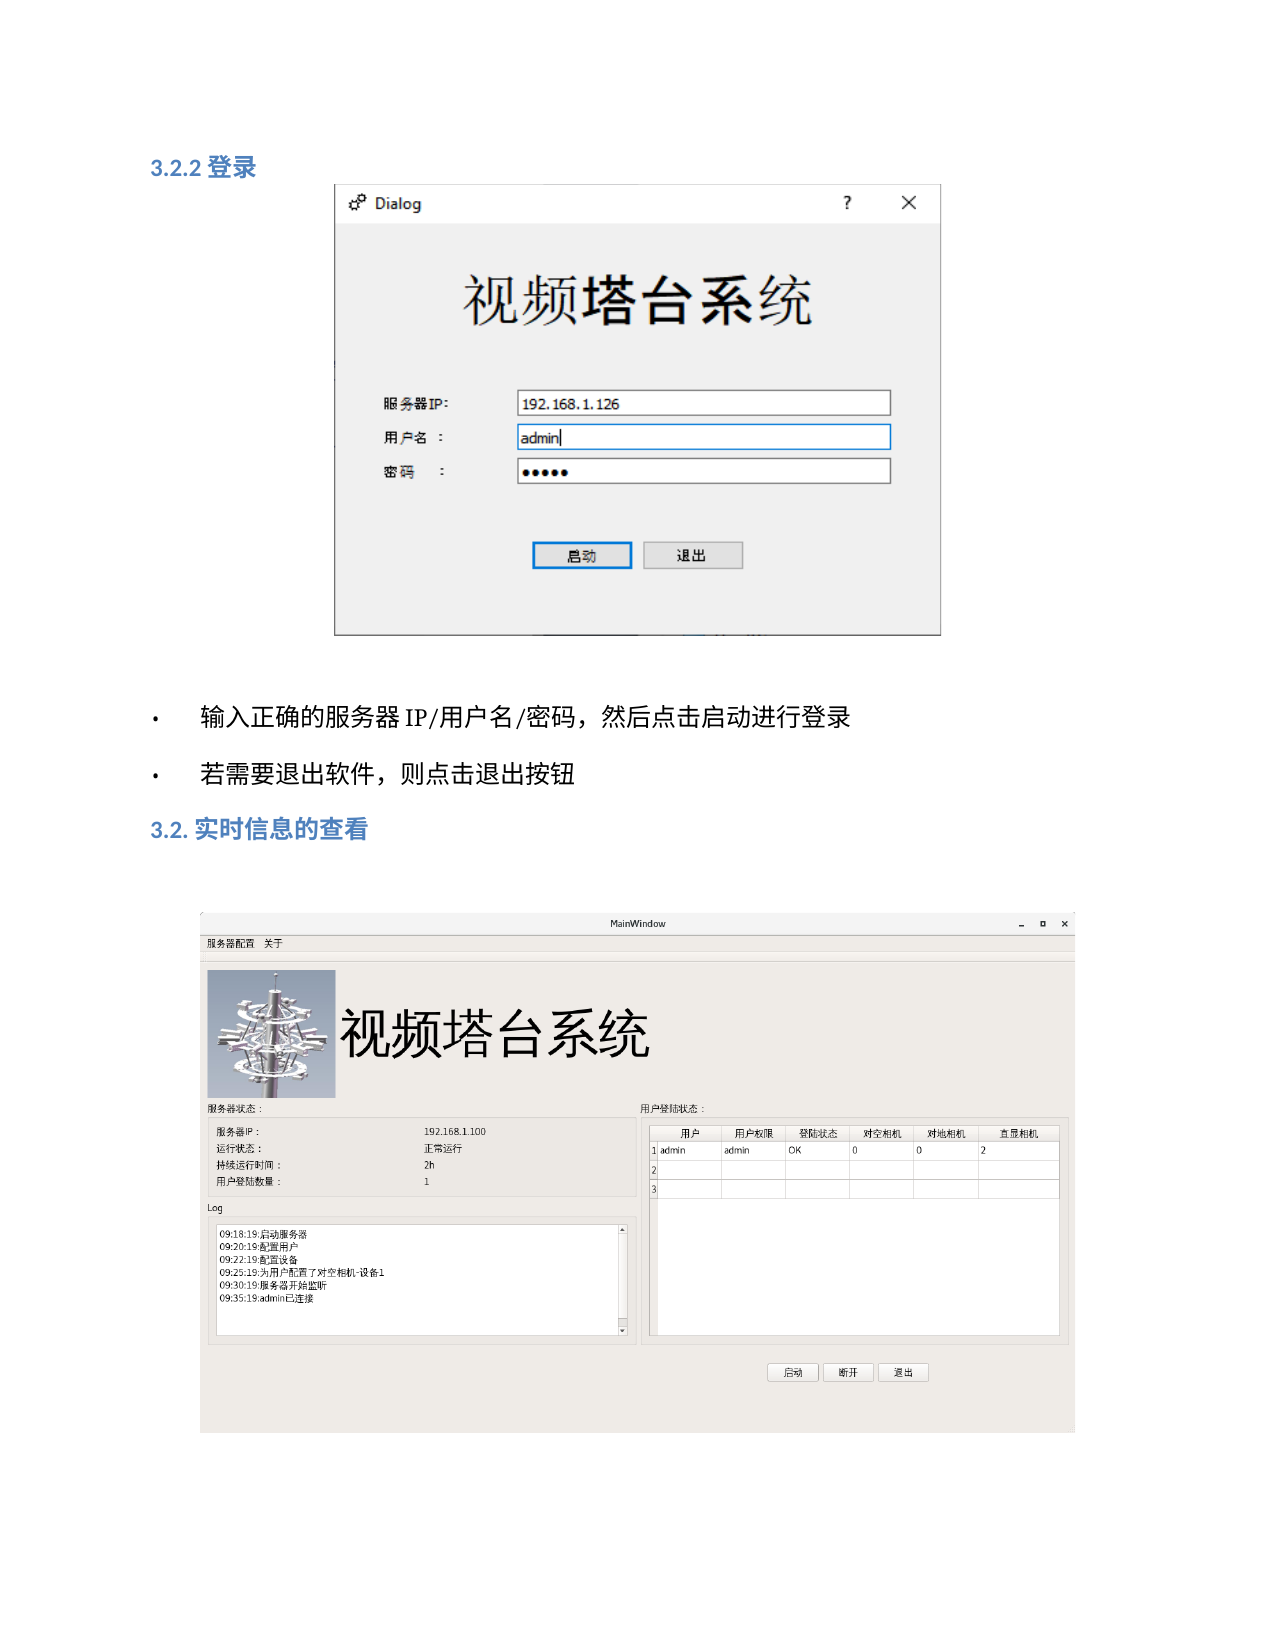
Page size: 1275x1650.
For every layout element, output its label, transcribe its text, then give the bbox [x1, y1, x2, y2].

subtitle 3.2.2 登录 [150, 150, 1125, 184]
list 若需要退出软件，则点击退出按钮 [150, 755, 1125, 791]
picture [334, 184, 942, 636]
picture [200, 912, 1075, 1433]
subtitle 3.2. 实时信息的查看 [150, 812, 1125, 846]
list 输入正确的服务器IP/用户名/密码，然后点击启动进行登录 [150, 698, 1125, 734]
